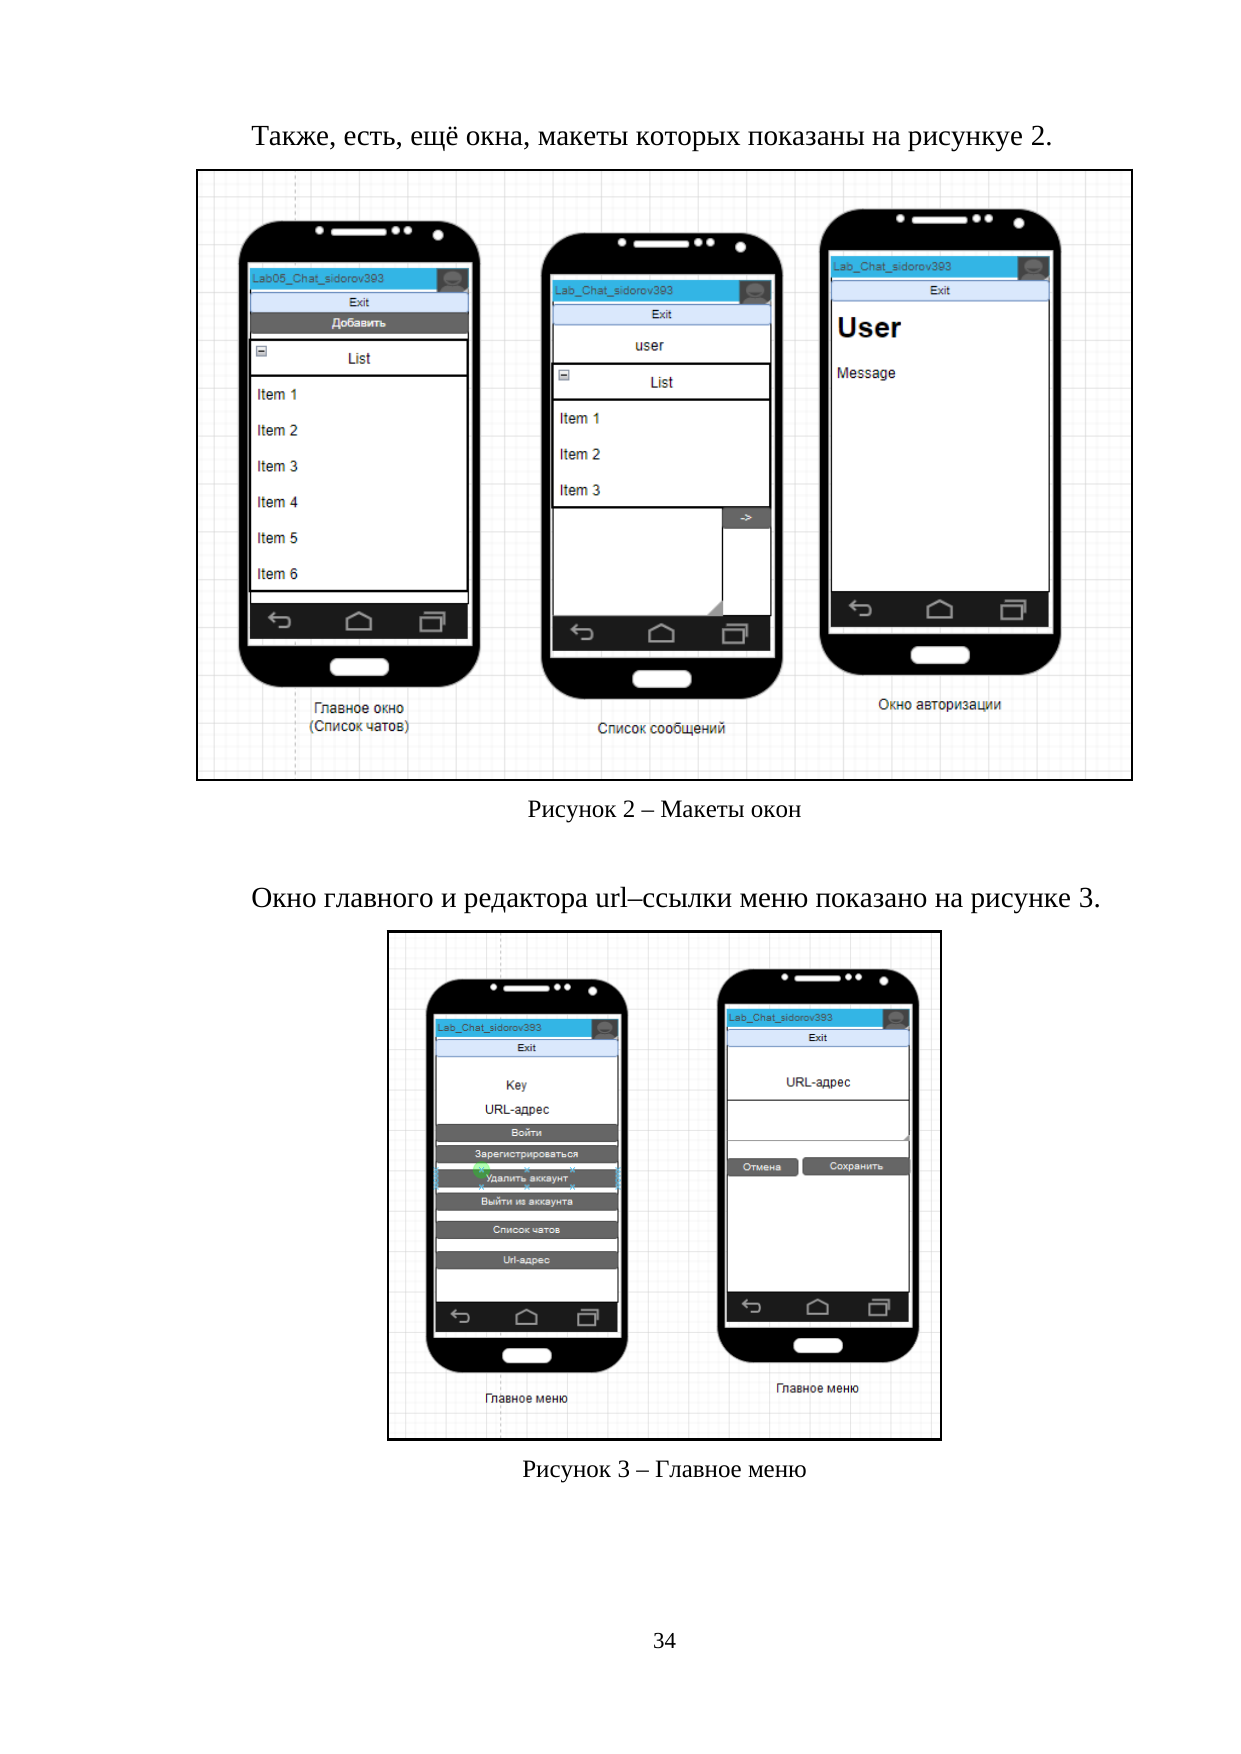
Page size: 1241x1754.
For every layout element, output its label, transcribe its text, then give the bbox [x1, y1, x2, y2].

picture [389, 933, 940, 1438]
text Также, есть, ещё окна, макеты которых показаны на рисункуе 2. [177, 118, 1152, 152]
picture [198, 171, 1131, 779]
text Окно главного и редактора url–ссылки меню показано на рисунке 3. [177, 880, 1152, 914]
text Рисунок 3 – Главное меню [177, 1454, 1152, 1482]
text Рисунок 2 – Макеты окон [177, 794, 1152, 823]
